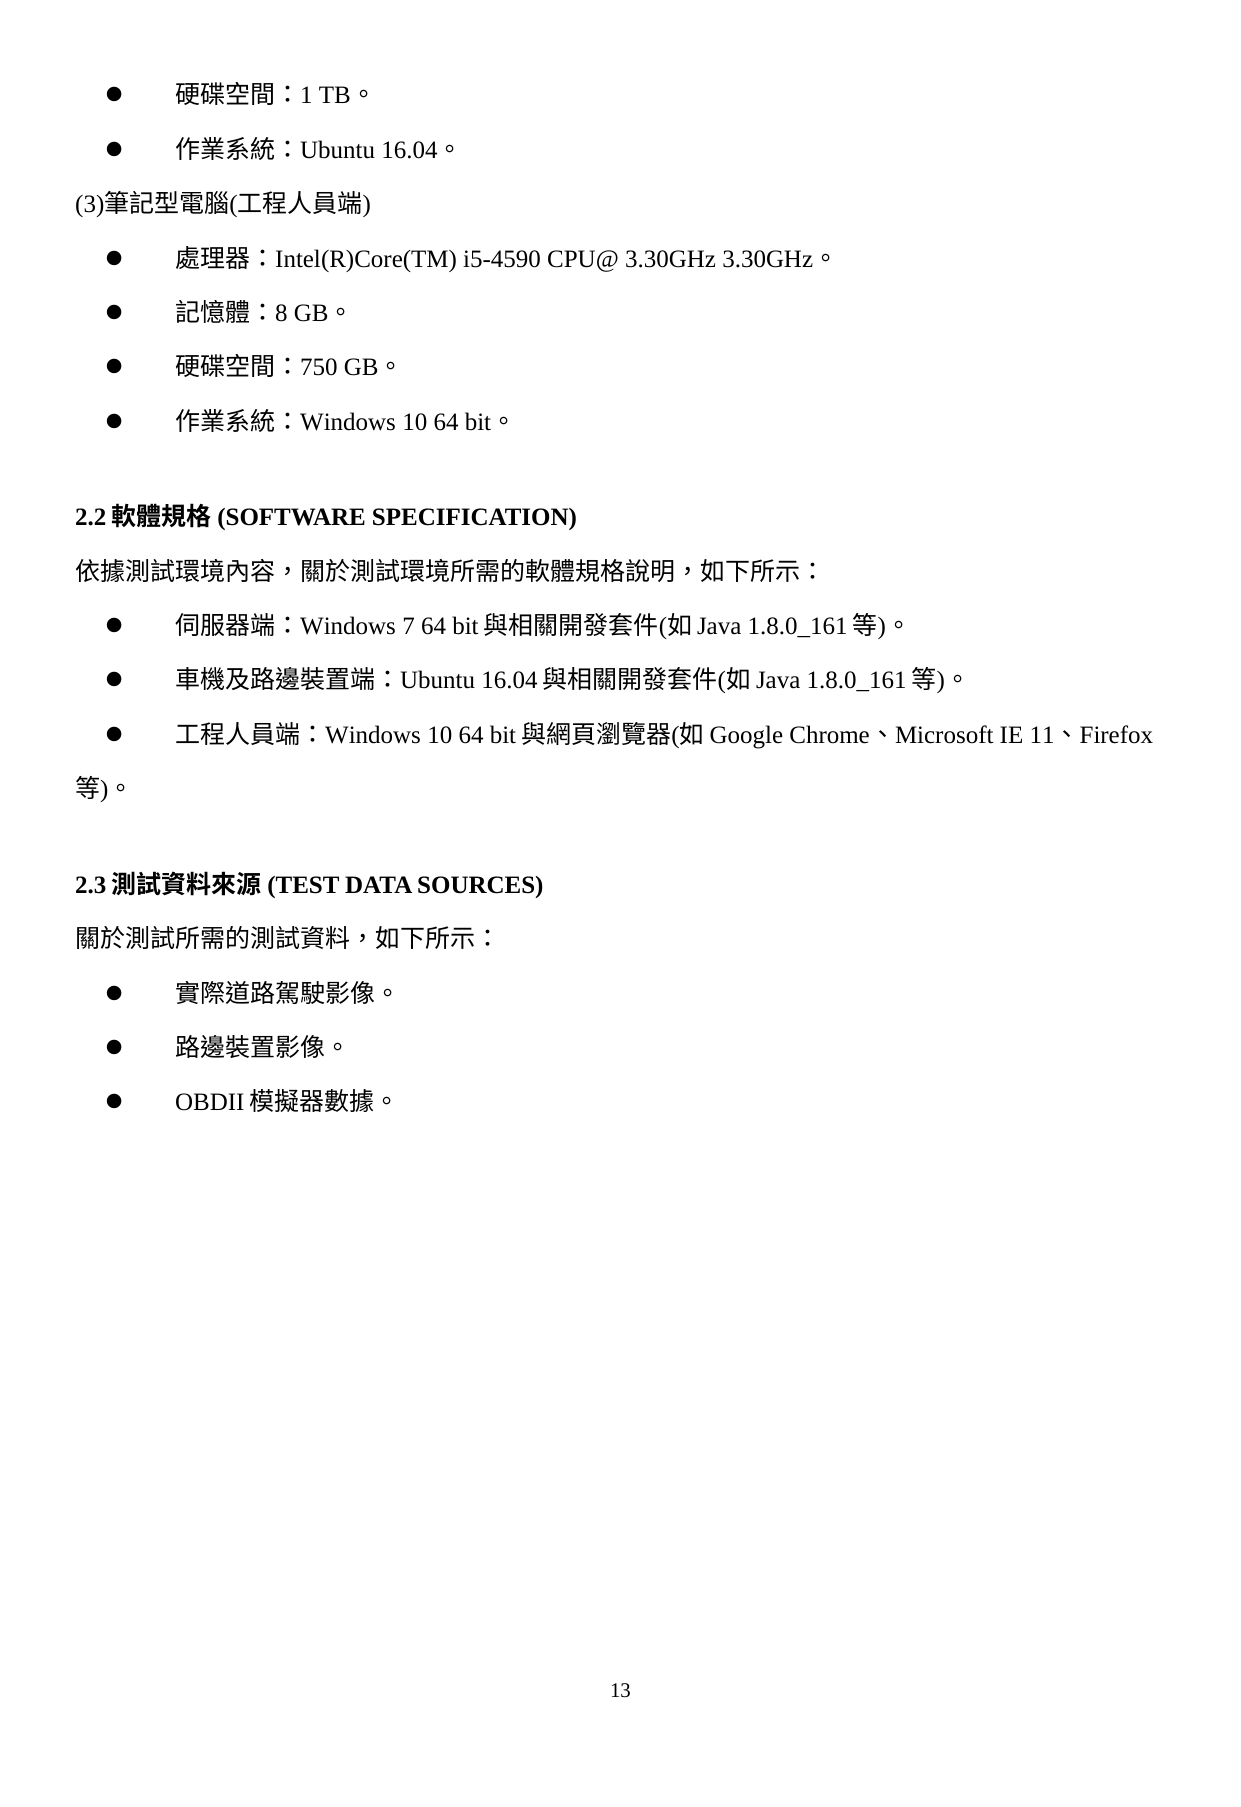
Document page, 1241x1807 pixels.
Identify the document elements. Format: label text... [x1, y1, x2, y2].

list 記憶體：8 GB。 [75, 292, 1165, 329]
list 路邊裝置影像。 [75, 1027, 1165, 1064]
list 工程人員端：Windows 10 64 bit與網頁瀏覽器(如Google Chrome、Microsoft IE 11、Firefox等)。 [75, 714, 1165, 805]
list 伺服器端：Windows 7 64 bit與相關開發套件(如Java 1.8.0_161等)。 [75, 606, 1165, 642]
list 實際道路駕駛影像。 [75, 973, 1165, 1009]
list 硬碟空間：1 TB。 [75, 75, 1165, 111]
text 關於測試所需的測試資料，如下所示： [75, 919, 1165, 955]
list 作業系統：Ubuntu 16.04。 [75, 129, 1165, 166]
list 車機及路邊裝置端：Ubuntu 16.04與相關開發套件(如Java 1.8.0_161等)。 [75, 660, 1165, 696]
subtitle 2.2軟體規格 (SOFTWARE SPECIFICATION) [75, 497, 1165, 533]
text (3)筆記型電腦(工程人員端) [75, 184, 1165, 220]
list OBDII模擬器數據。 [75, 1082, 1165, 1118]
list 作業系統：Windows 10 64 bit。 [75, 401, 1165, 437]
subtitle 2.3測試資料來源 (TEST DATA SOURCES) [75, 864, 1165, 901]
text 依據測試環境內容，關於測試環境所需的軟體規格說明，如下所示： [75, 551, 1165, 587]
list 硬碟空間：750 GB。 [75, 347, 1165, 383]
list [75, 238, 1165, 274]
